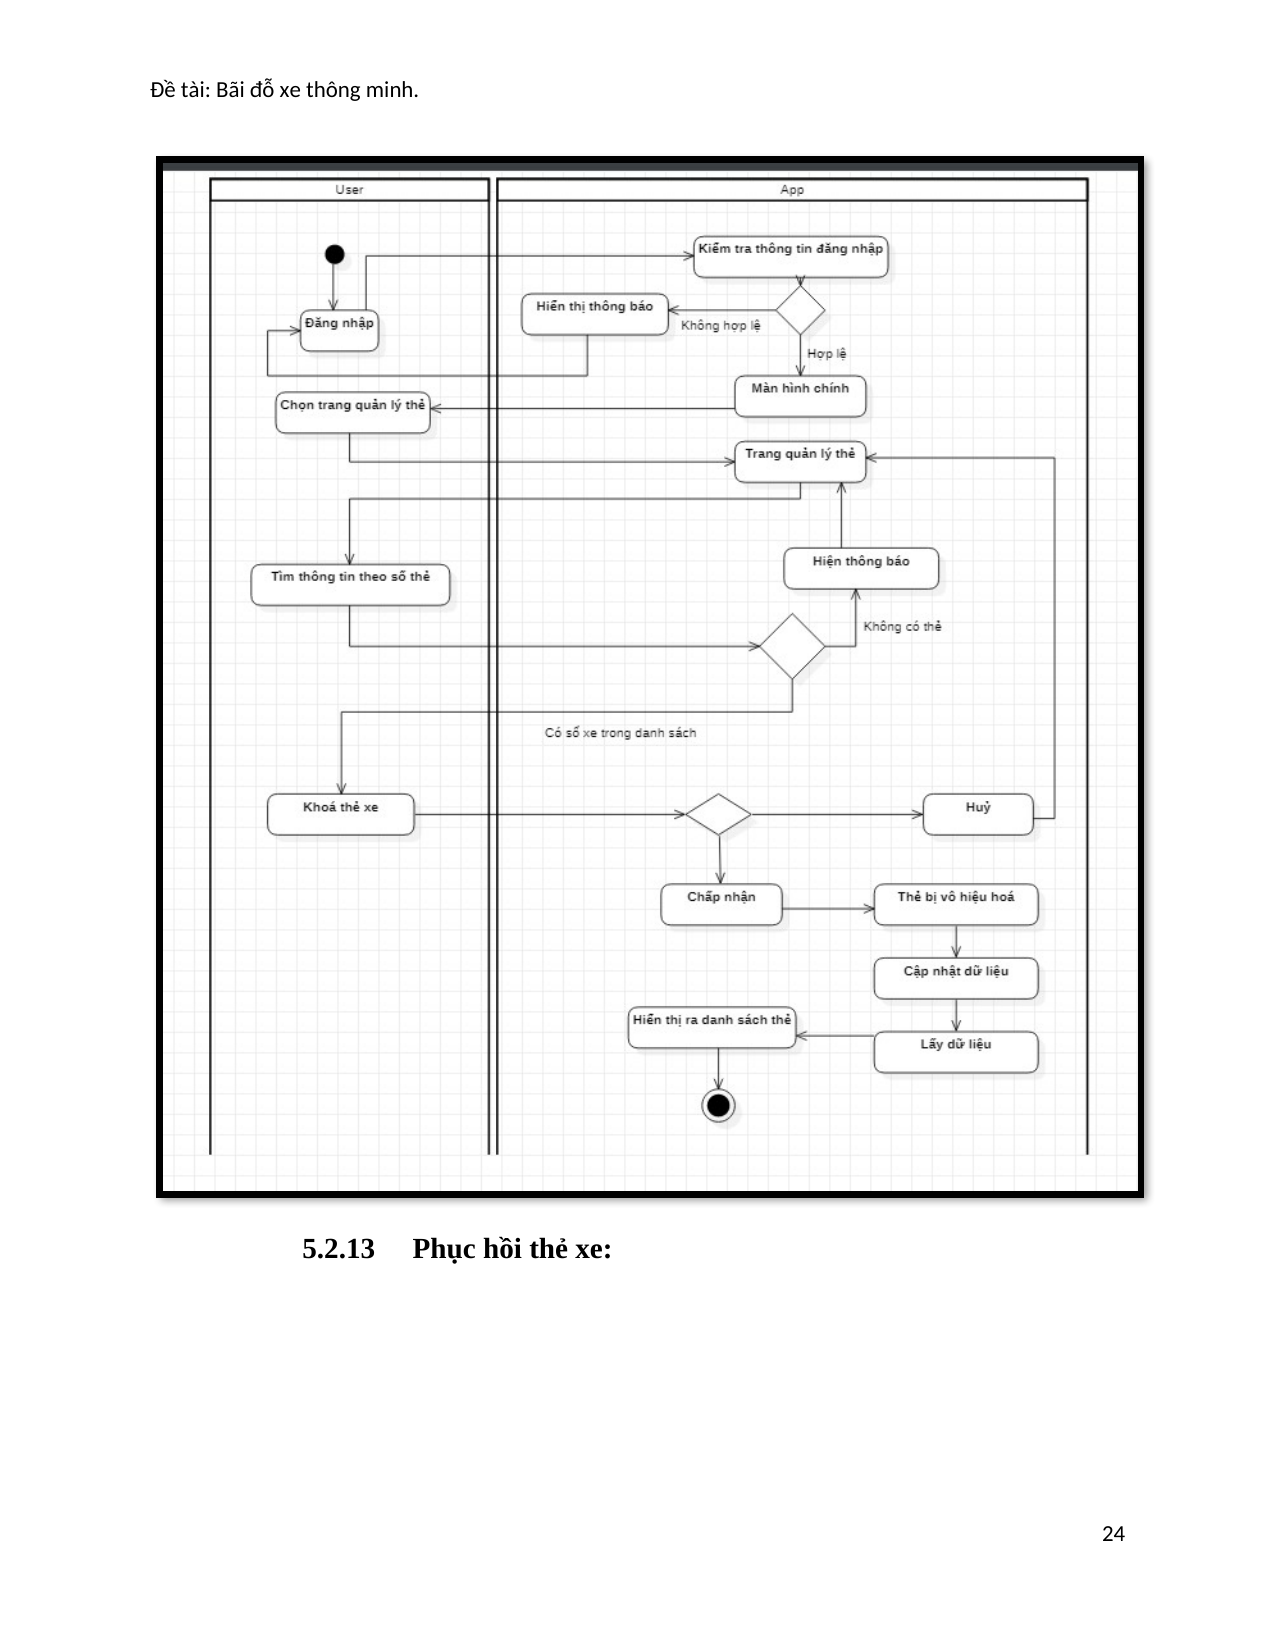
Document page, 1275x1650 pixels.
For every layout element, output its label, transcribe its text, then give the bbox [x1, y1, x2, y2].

text Phục hồi thẻ xe: [375, 1231, 1125, 1265]
picture [163, 163, 1138, 1191]
